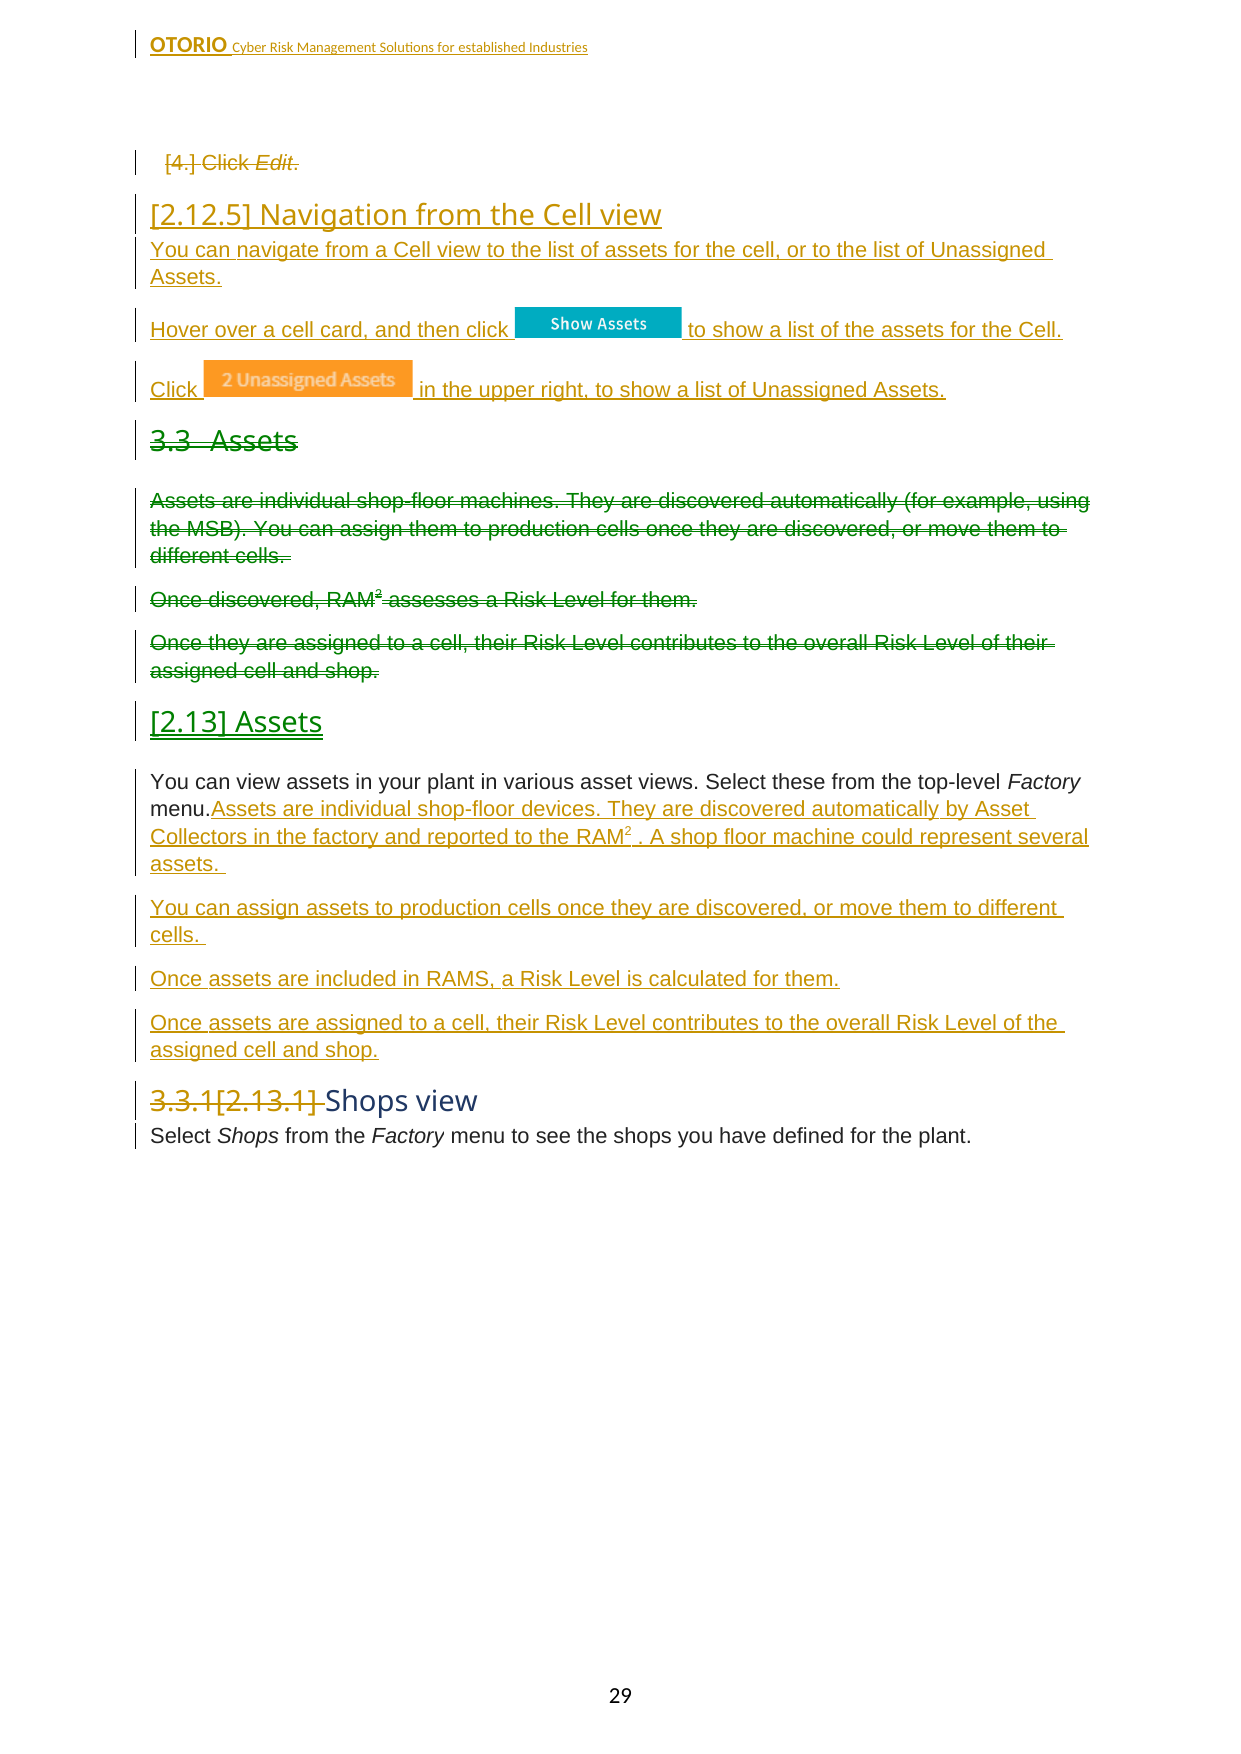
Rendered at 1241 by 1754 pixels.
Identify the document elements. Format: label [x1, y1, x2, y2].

picture [203, 360, 413, 397]
picture [514, 307, 682, 338]
